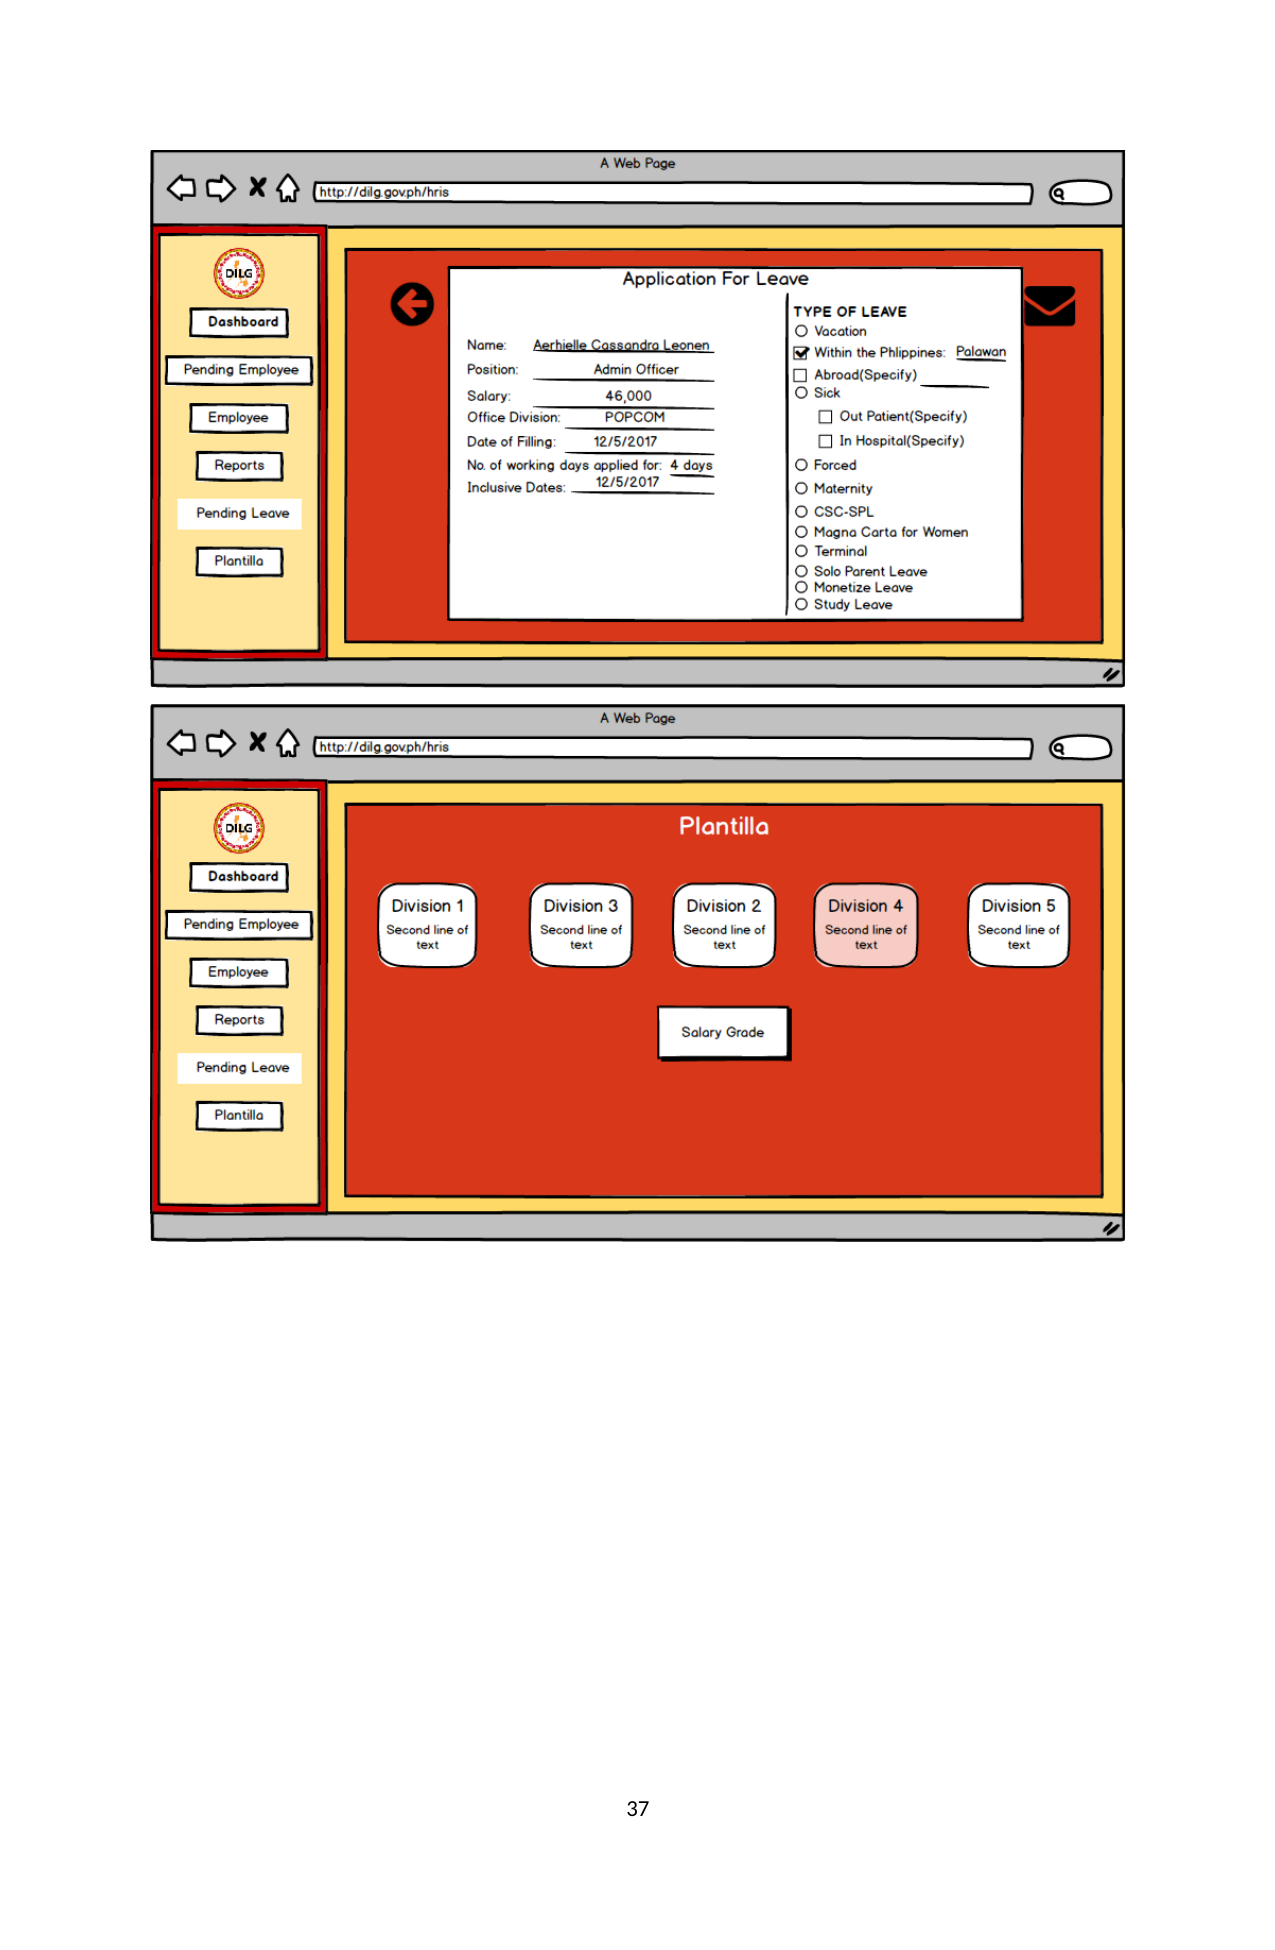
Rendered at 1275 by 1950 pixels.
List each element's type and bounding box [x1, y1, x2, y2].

picture [150, 150, 1125, 688]
picture [150, 704, 1125, 1242]
